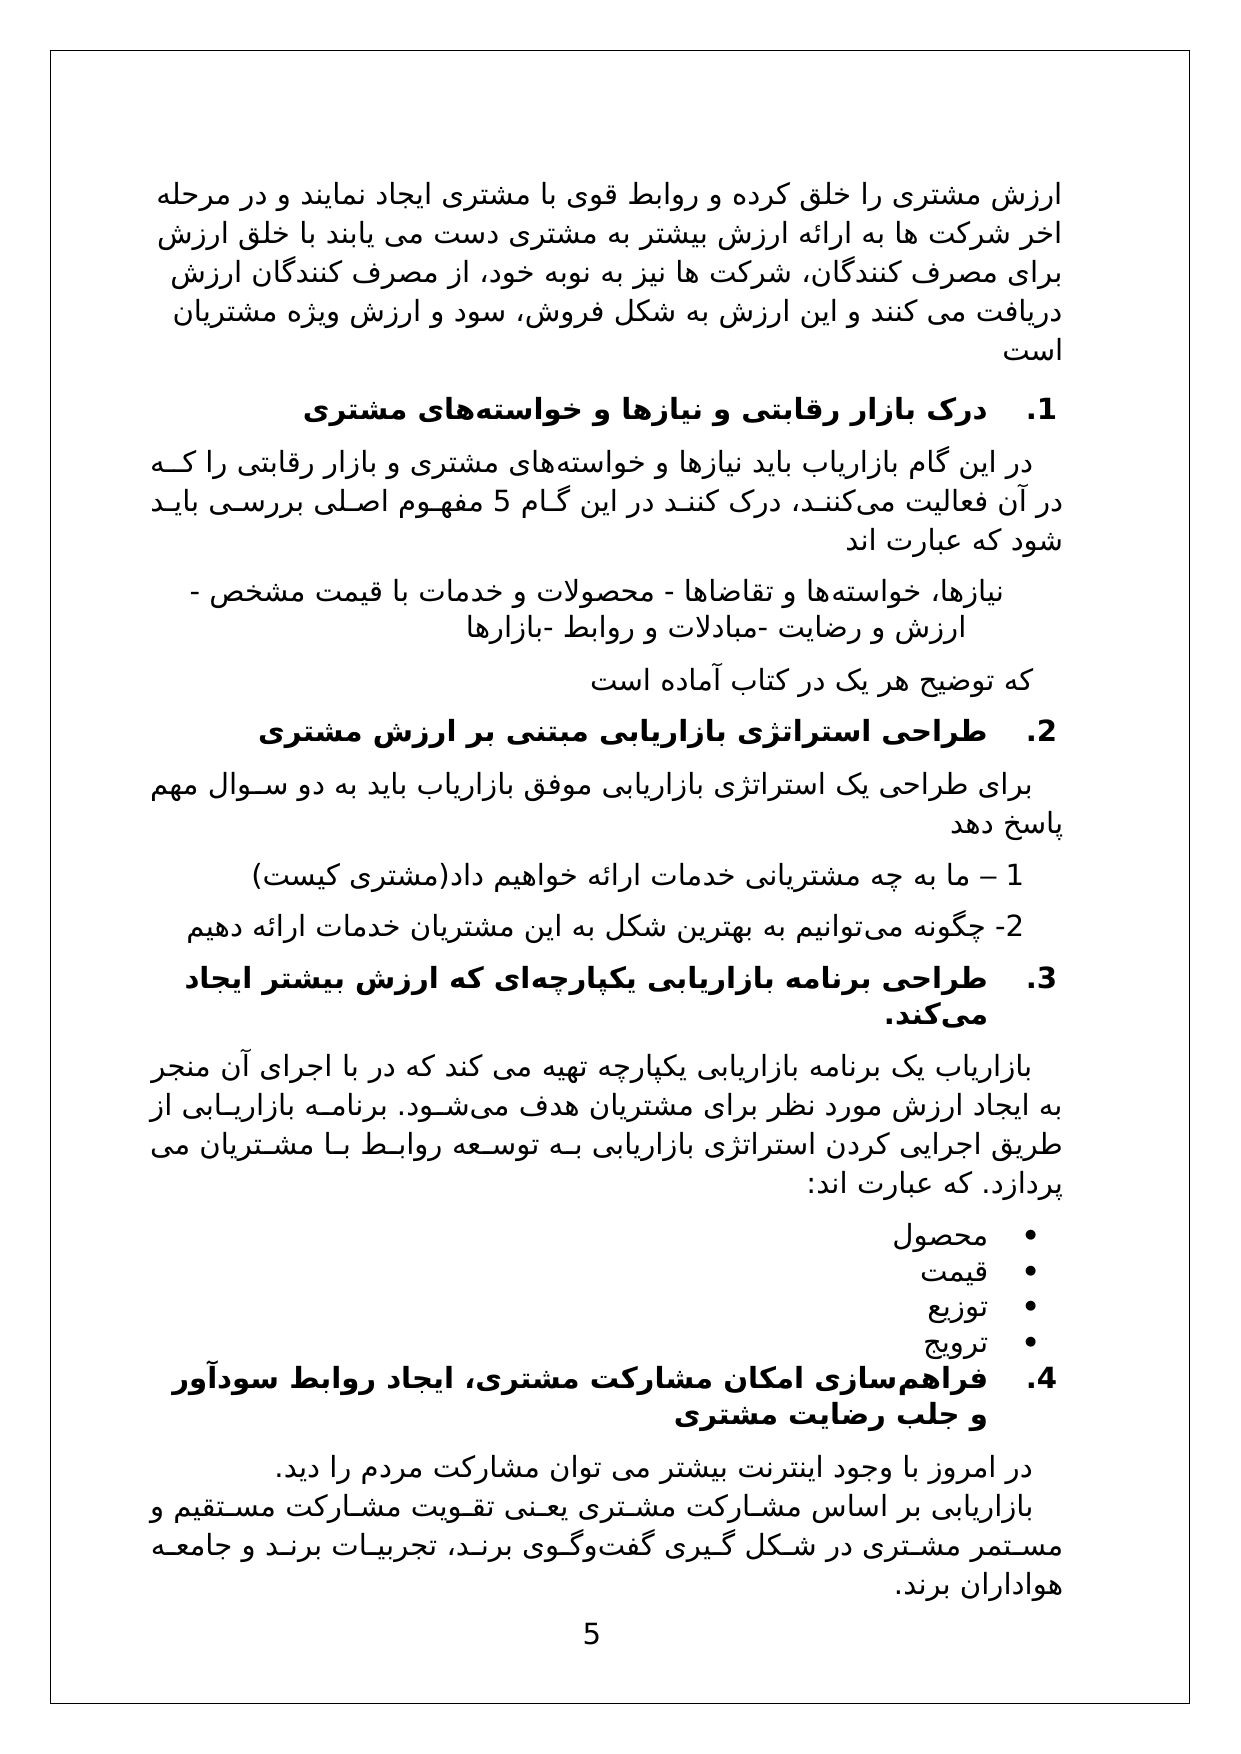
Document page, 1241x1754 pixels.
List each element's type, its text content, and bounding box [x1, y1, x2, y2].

list ترویج [150, 1326, 1026, 1360]
text برای طراحی یک استراتژی بازاریابی موفق بازاریاب باید به دو سوال مهم پاسخ دهد [150, 767, 1063, 840]
text در امروز با وجود اینترنت بیشتر می توان مشارکت مردم را دید. [150, 1450, 1063, 1484]
list درک بازار رقابتی و نیازها و خواسته‌های مشتری [150, 393, 1026, 427]
list قیمت [150, 1254, 1026, 1288]
text 2- چگونه می‌توانیم به بهترین شکل به این مشتریان خدمات ارائه دهیم [150, 909, 1063, 943]
list طراحی استراتژی بازاریابی مبتنی بر ارزش مشتری [150, 715, 1026, 749]
list محصول [150, 1218, 1026, 1252]
text 1 – ما به چه مشتریانی خدمات ارائه خواهیم داد(مشتری کیست) [150, 858, 1063, 892]
text در این گام بازاریاب باید نیازها و خواسته‌های مشتری و بازار رقابتی را که در آن فعالیت می‌کنند، درک کنند در این گام 5 مفهوم اصلی بررسی باید شود که عبارت اند [150, 445, 1063, 557]
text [150, 177, 1063, 367]
text که توضیح هر یک در کتاب آماده است [150, 663, 1063, 697]
text نیازها، خواسته‌ها و تقاضاها - محصولات و خدمات با قیمت مشخص - ارزش و رضایت -مبادلات و روابط -بازارها [150, 575, 1004, 644]
list طراحی برنامه بازاریابی یکپارچه‌ای که ارزش بیشتر ایجاد می‌کند. [150, 961, 1026, 1031]
text بازاریابی بر اساس مشارکت مشتری یعنی تقویت مشارکت مستقیم و مستمر مشتری در شکل گیری گفت‌وگوی برند، تجربیات برند و جامعه هواداران برند. [150, 1489, 1063, 1601]
list فراهم‌سازی امکان مشارکت مشتری، ایجاد روابط سودآور و جلب رضایت مشتری [150, 1362, 1026, 1432]
list توزیع [150, 1290, 1026, 1324]
text بازاریاب یک برنامه بازاریابی یکپارچه تهیه می کند که در با اجرای آن منجر به ایجاد ارزش مورد نظر برای مشتریان هدف می‌شود. برنامه بازاریابی از طریق اجرایی کردن استراتژی بازاریابی به توسعه روابط با مشتریان می پردازد. که عبارت اند: [150, 1049, 1063, 1200]
